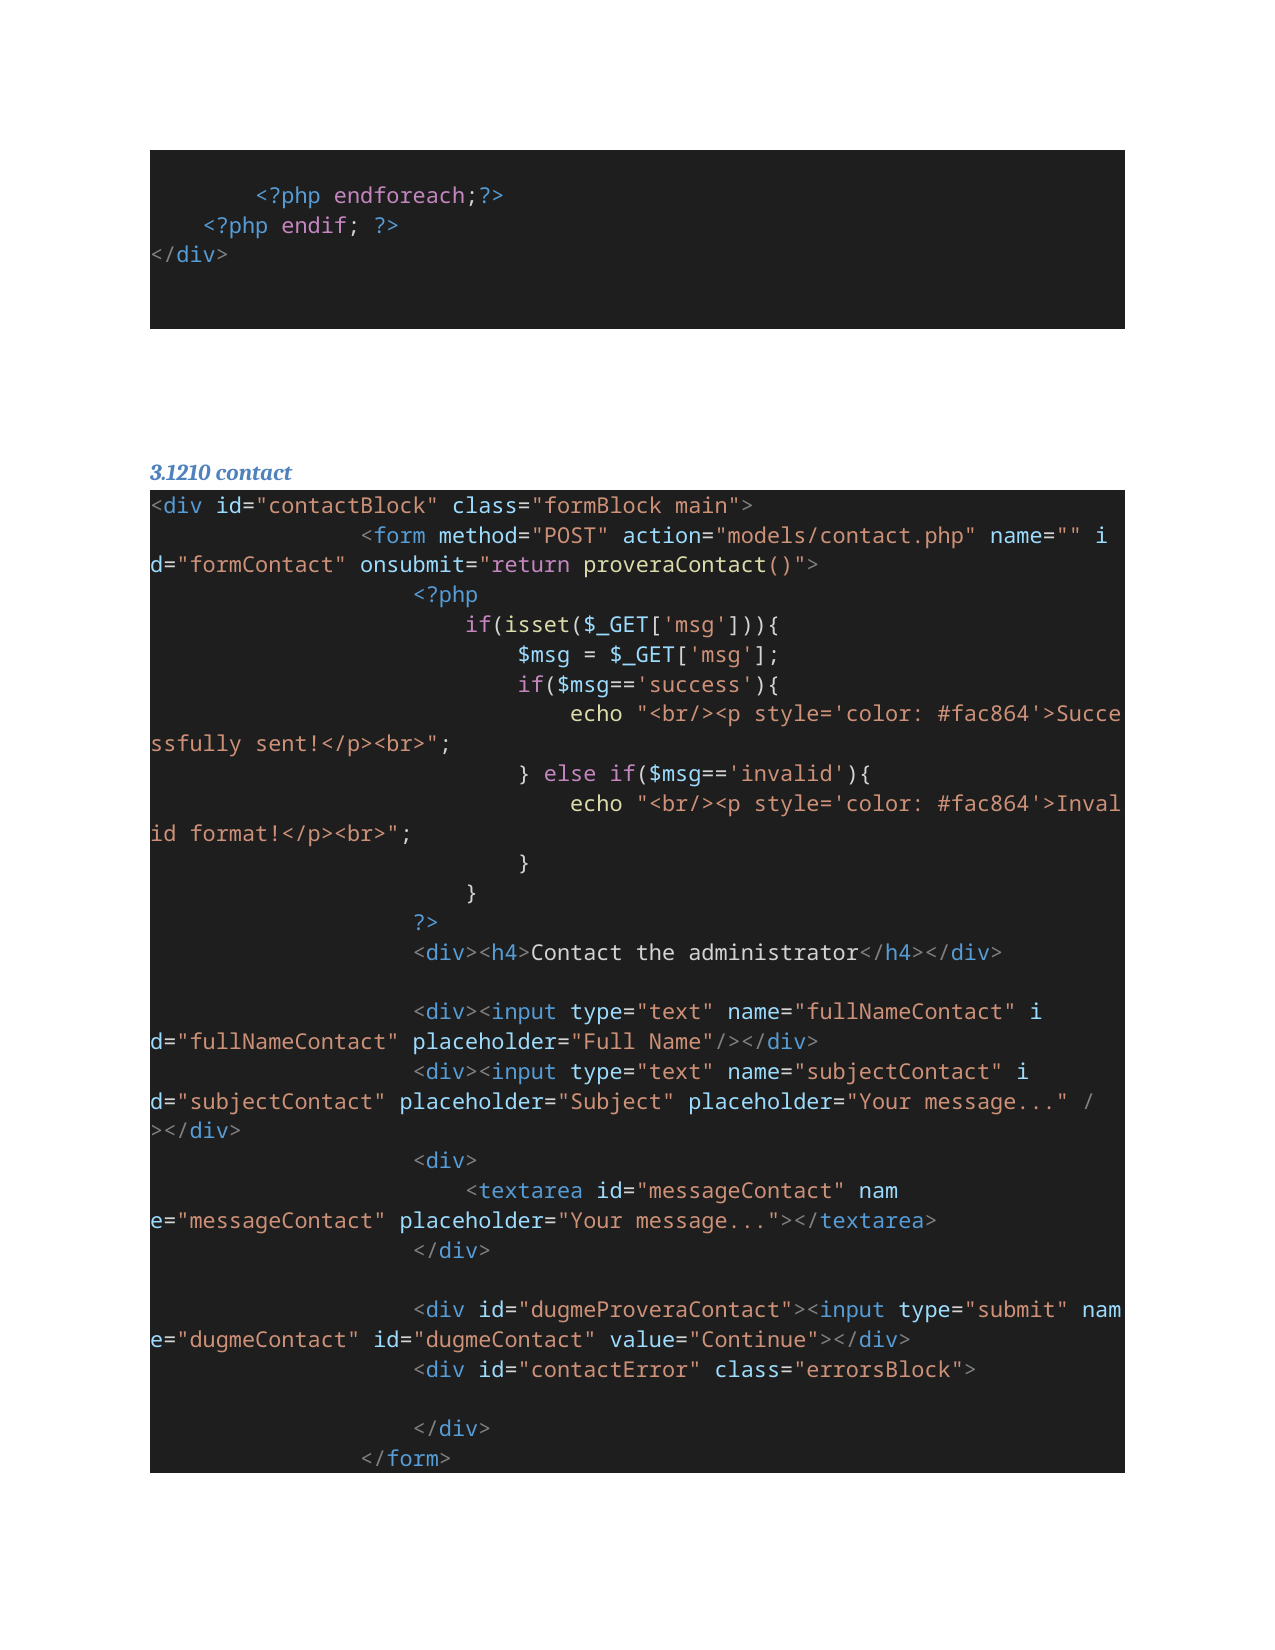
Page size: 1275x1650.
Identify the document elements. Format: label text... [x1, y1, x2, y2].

text if($msg=='success'){ [150, 669, 1125, 698]
subtitle 3.1210 contact [150, 460, 1125, 486]
text </div> [150, 1235, 1125, 1264]
text <div><input type="text" name="subjectContact" id="subjectContact" placeholder="Subject" placeholder="Your message..." /></div> [150, 1056, 1125, 1145]
text <textarea id="messageContact" name="messageContact" placeholder="Your message..."></textarea> [150, 1175, 1125, 1235]
text } else if($msg=='invalid'){ [150, 758, 1125, 788]
text </form> [150, 1443, 1125, 1473]
text <form method="POST" action="models/contact.php" name="" id="formContact" onsubmit="return proveraContact()"> [150, 520, 1125, 579]
text echo "<br/><p style='color: #fac864'>Successfully sent!</p><br>"; [150, 698, 1125, 758]
text <?php endif; ?> [150, 209, 1125, 239]
text <div><h4>Contact the administrator</h4></div> [150, 937, 1125, 967]
text <div><input type="text" name="fullNameContact" id="fullNameContact" placeholder="Full Name"/></div> [150, 996, 1125, 1056]
text ?> [150, 907, 1125, 937]
text if(isset($_GET['msg'])){ [150, 609, 1125, 639]
text </div> [150, 1413, 1125, 1443]
text <div id="contactError" class="errorsBlock"> [150, 1354, 1125, 1384]
text <div> [150, 1145, 1125, 1175]
text echo "<br/><p style='color: #fac864'>Invalid format!</p><br>"; [150, 788, 1125, 847]
text <div id="contactBlock" class="formBlock main"> [150, 490, 1125, 520]
text } [150, 847, 1125, 877]
text } [150, 877, 1125, 907]
text <div id="dugmeProveraContact"><input type="submit" name="dugmeContact" id="dugmeContact" value="Continue"></div> [150, 1294, 1125, 1354]
text <?php endforeach;?> [150, 180, 1125, 209]
text <?php [150, 579, 1125, 609]
text $msg = $_GET['msg']; [150, 639, 1125, 669]
text </div> [150, 239, 1125, 269]
